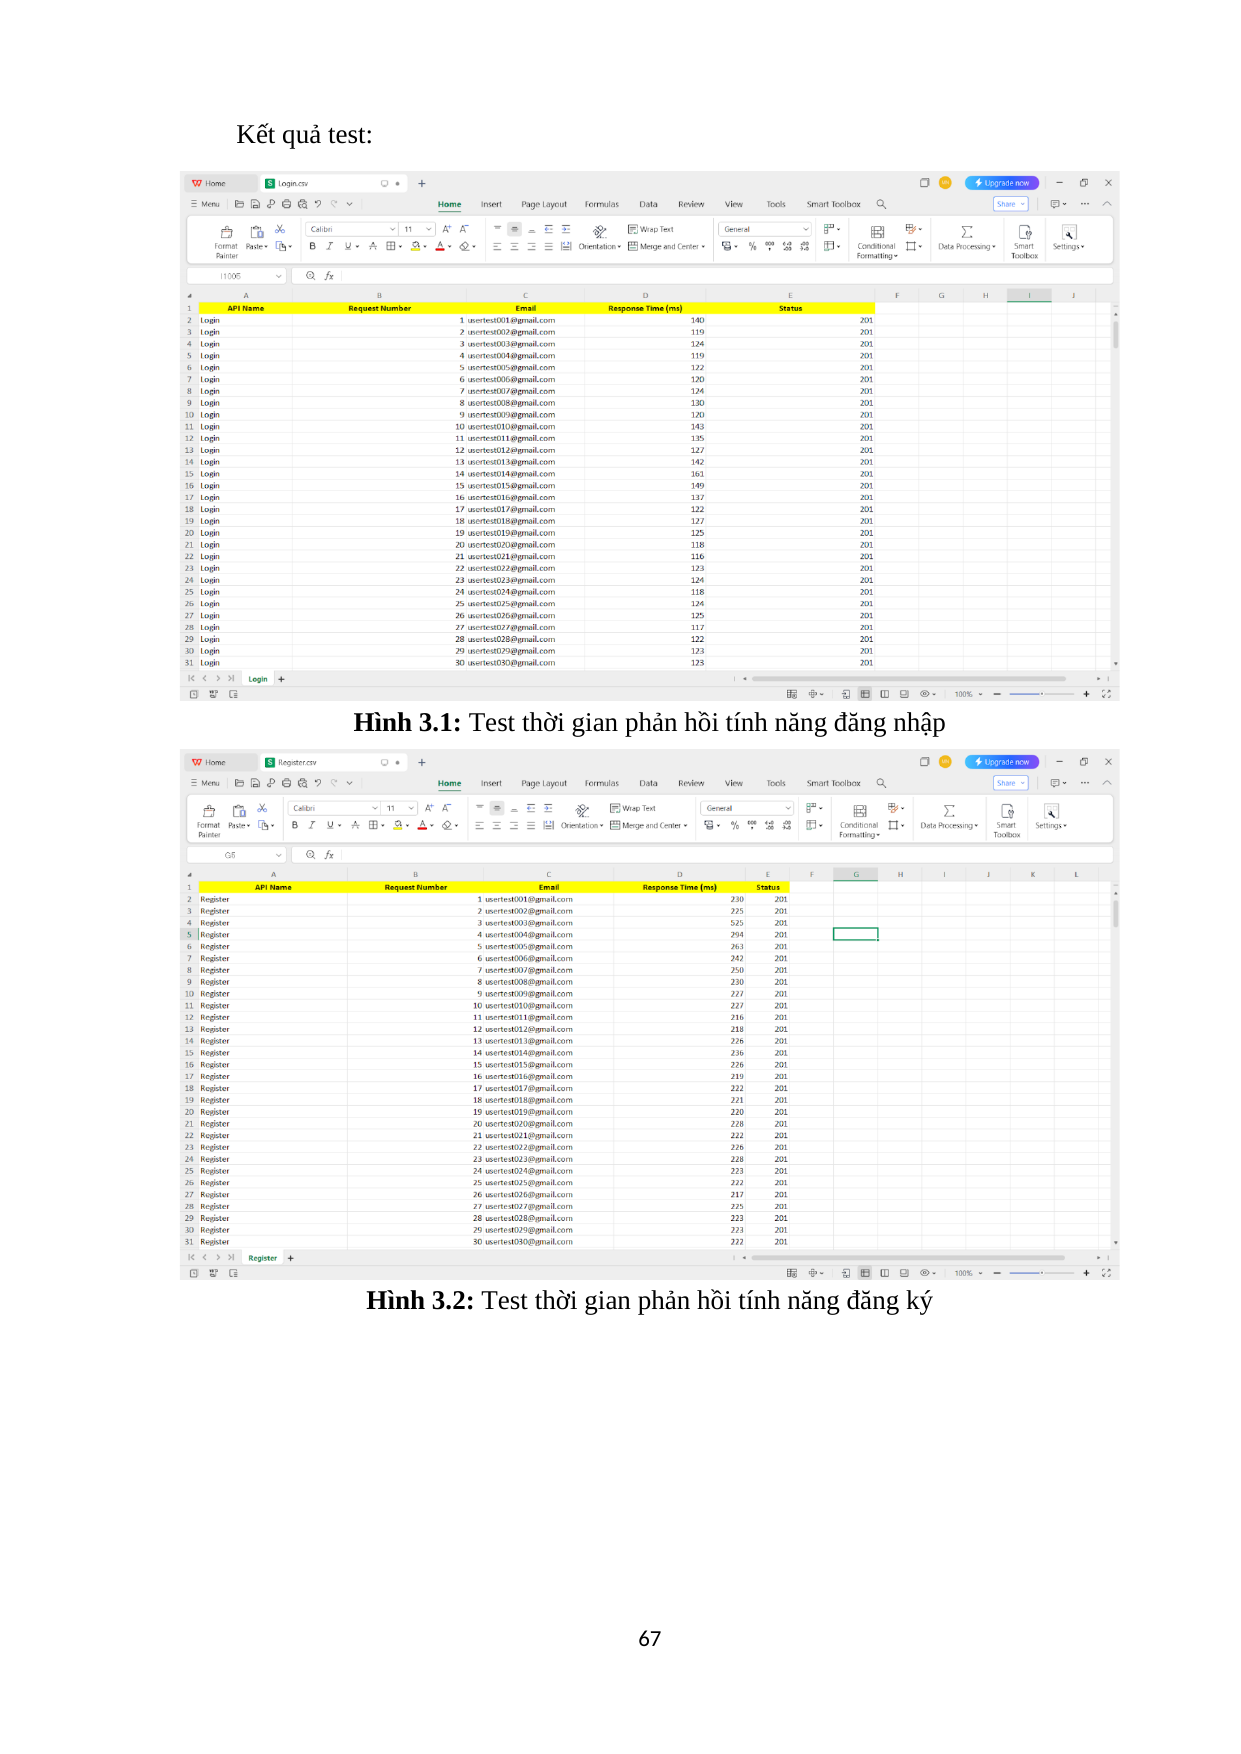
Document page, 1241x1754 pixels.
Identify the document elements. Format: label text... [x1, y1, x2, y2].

text Kết quả test: [177, 118, 1122, 149]
text Test thời gian phản hồi tính năng đăng ký [177, 1284, 1122, 1315]
picture [179, 749, 1120, 1280]
picture [179, 171, 1120, 701]
text Test thời gian phản hồi tính năng đăng nhập [177, 706, 1122, 737]
